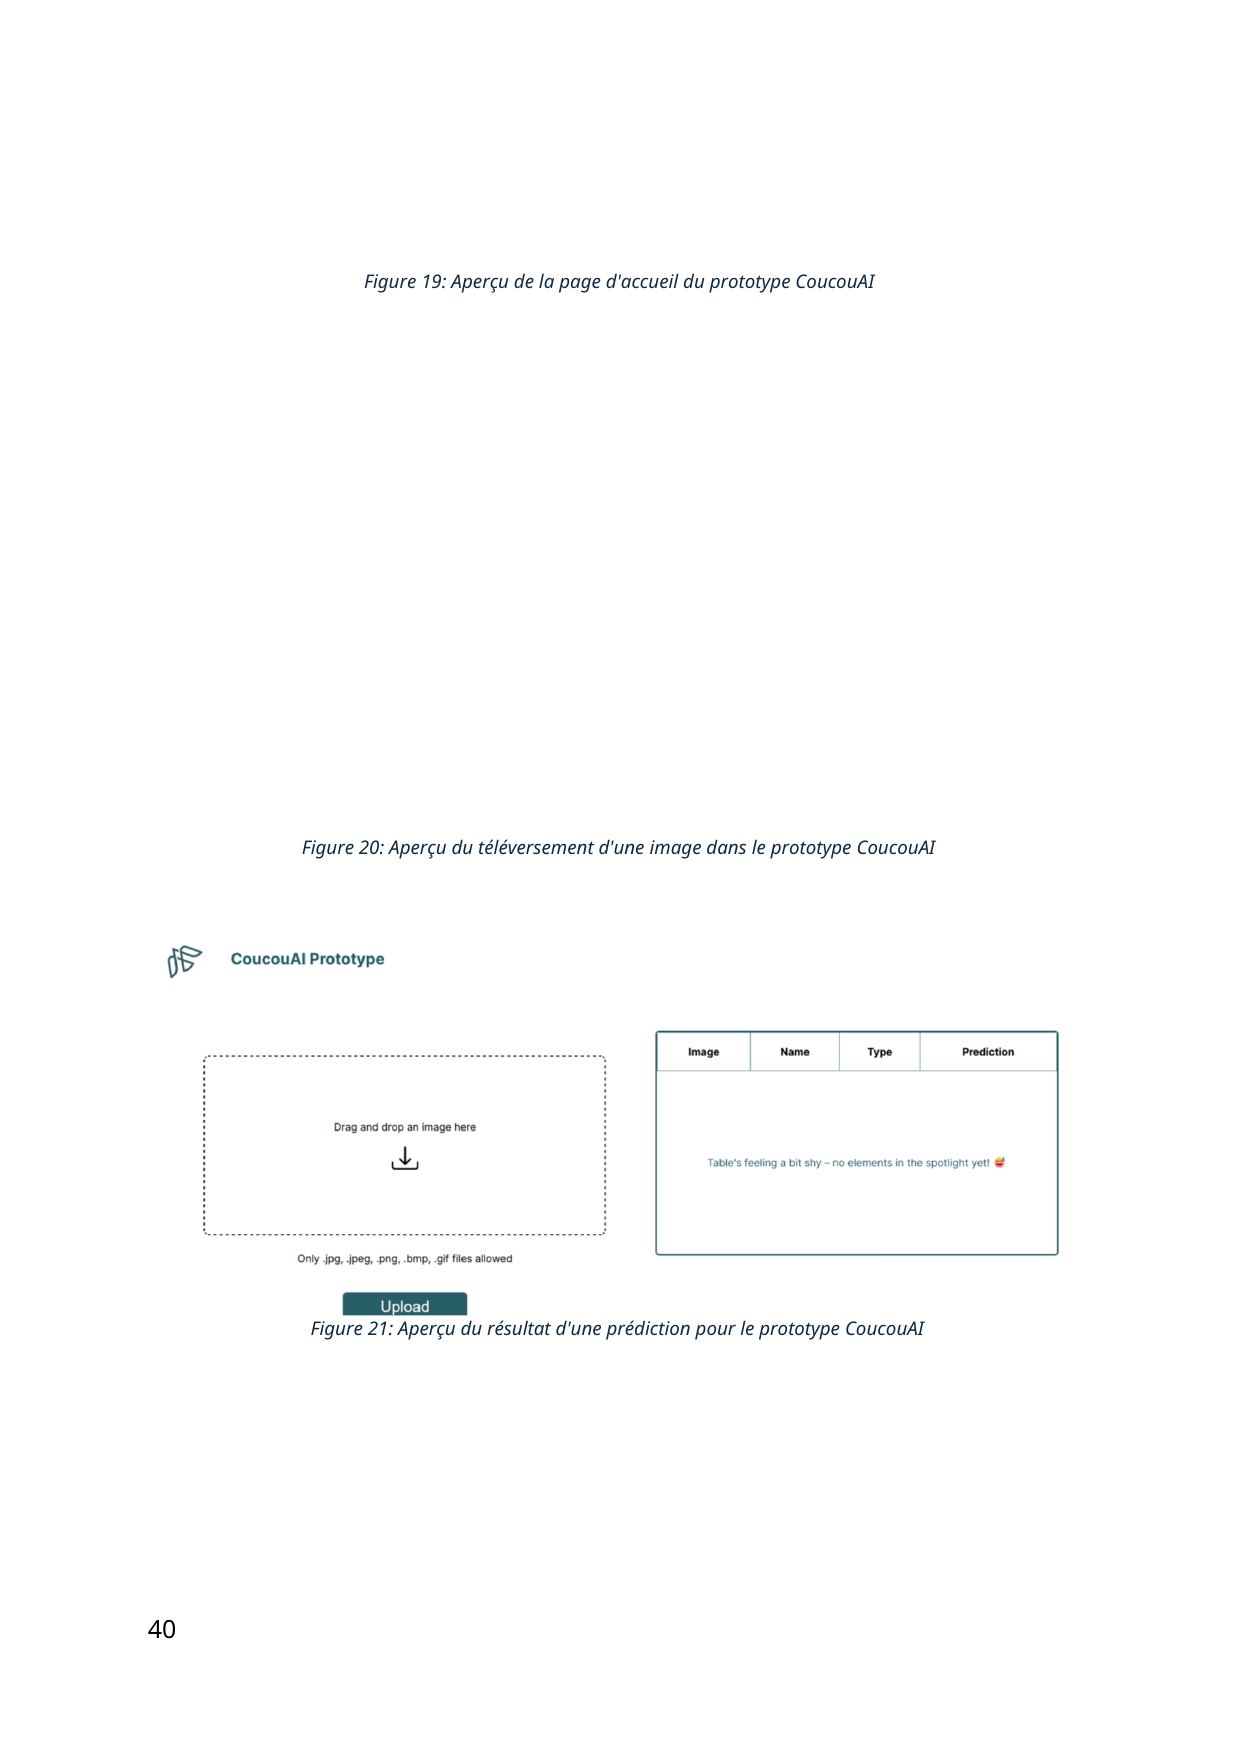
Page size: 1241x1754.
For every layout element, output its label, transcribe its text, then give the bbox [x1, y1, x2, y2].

picture [147, 930, 1093, 1384]
